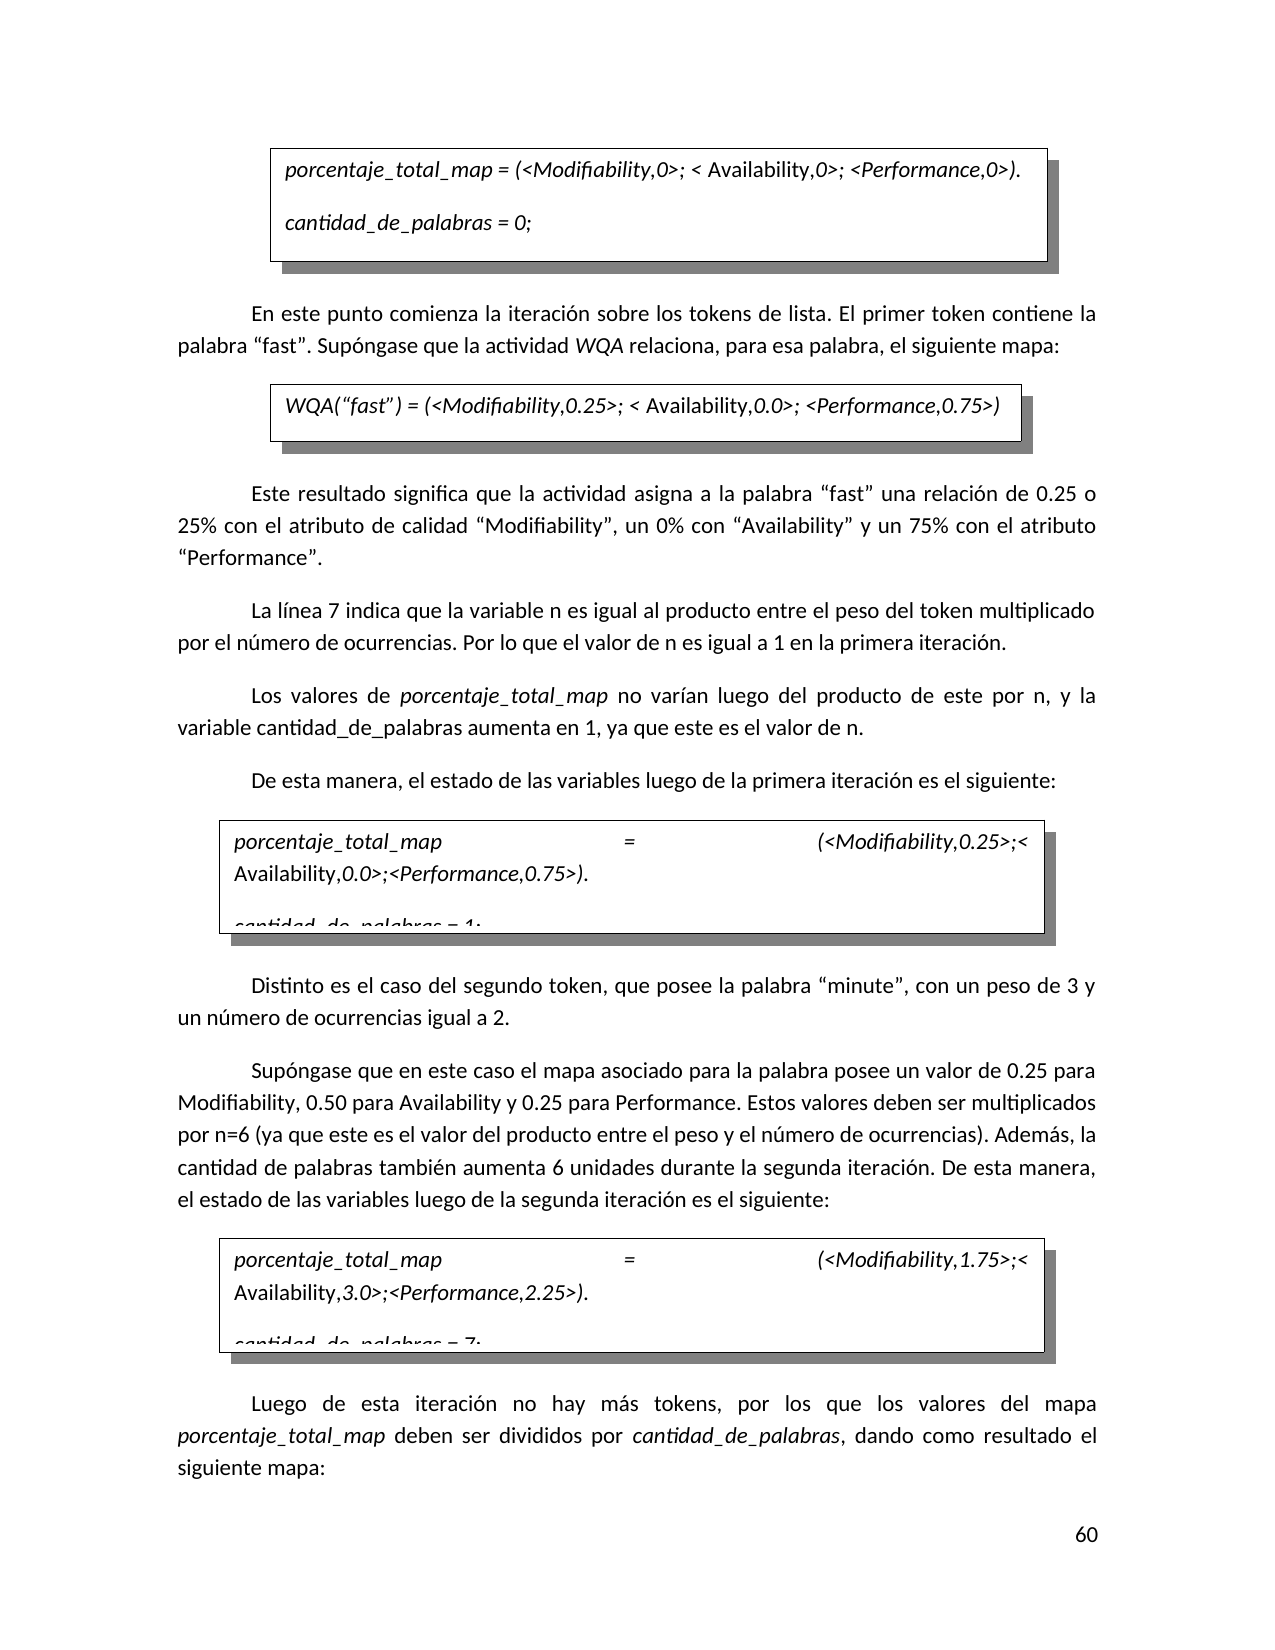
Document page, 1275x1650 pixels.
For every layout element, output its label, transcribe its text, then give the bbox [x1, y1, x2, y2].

text En este punto comienza la iteración sobre los tokens de lista. El primer token contiene la palabra “fast”. Supóngase que la actividad WQA relaciona, para esa palabra, el siguiente mapa: [177, 299, 1098, 359]
text Luego de esta iteración no hay más tokens, por los que los valores del mapa porcentaje_total_map deben ser divididos por cantidad_de_palabras, dando como resultado el siguiente mapa: [177, 1389, 1098, 1481]
text Supóngase que en este caso el mapa asociado para la palabra posee un valor de 0.25 para Modifiability, 0.50 para Availability y 0.25 para Performance. Estos valores deben ser multiplicados por n=6 (ya que este es el valor del producto entre el peso y el número de ocurrencias). Además, la cantidad de palabras también aumenta 6 unidades durante la segunda iteración. De esta manera, el estado de las variables luego de la segunda iteración es el siguiente: [177, 1056, 1098, 1213]
text Los valores de porcentaje_total_map no varían luego del producto de este por n, y la variable cantidad_de_palabras aumenta en 1, ya que este es el valor de n. [177, 681, 1098, 742]
text La línea 7 indica que la variable n es igual al producto entre el peso del token multiplicado por el número de ocurrencias. Por lo que el valor de n es igual a 1 en la primera iteración. [177, 596, 1098, 656]
text De esta manera, el estado de las variables luego de la primera iteración es el siguiente: [177, 767, 1098, 794]
text Este resultado significa que la actividad asigna a la palabra “fast” una relación de 0.25 o 25% con el atributo de calidad “Modifiability”, un 0% con “Availability” y un 75% con el atributo “Performance”. [177, 479, 1098, 571]
text Distinto es el caso del segundo token, que posee la palabra “minute”, con un peso de 3 y un número de ocurrencias igual a 2. [177, 971, 1098, 1031]
